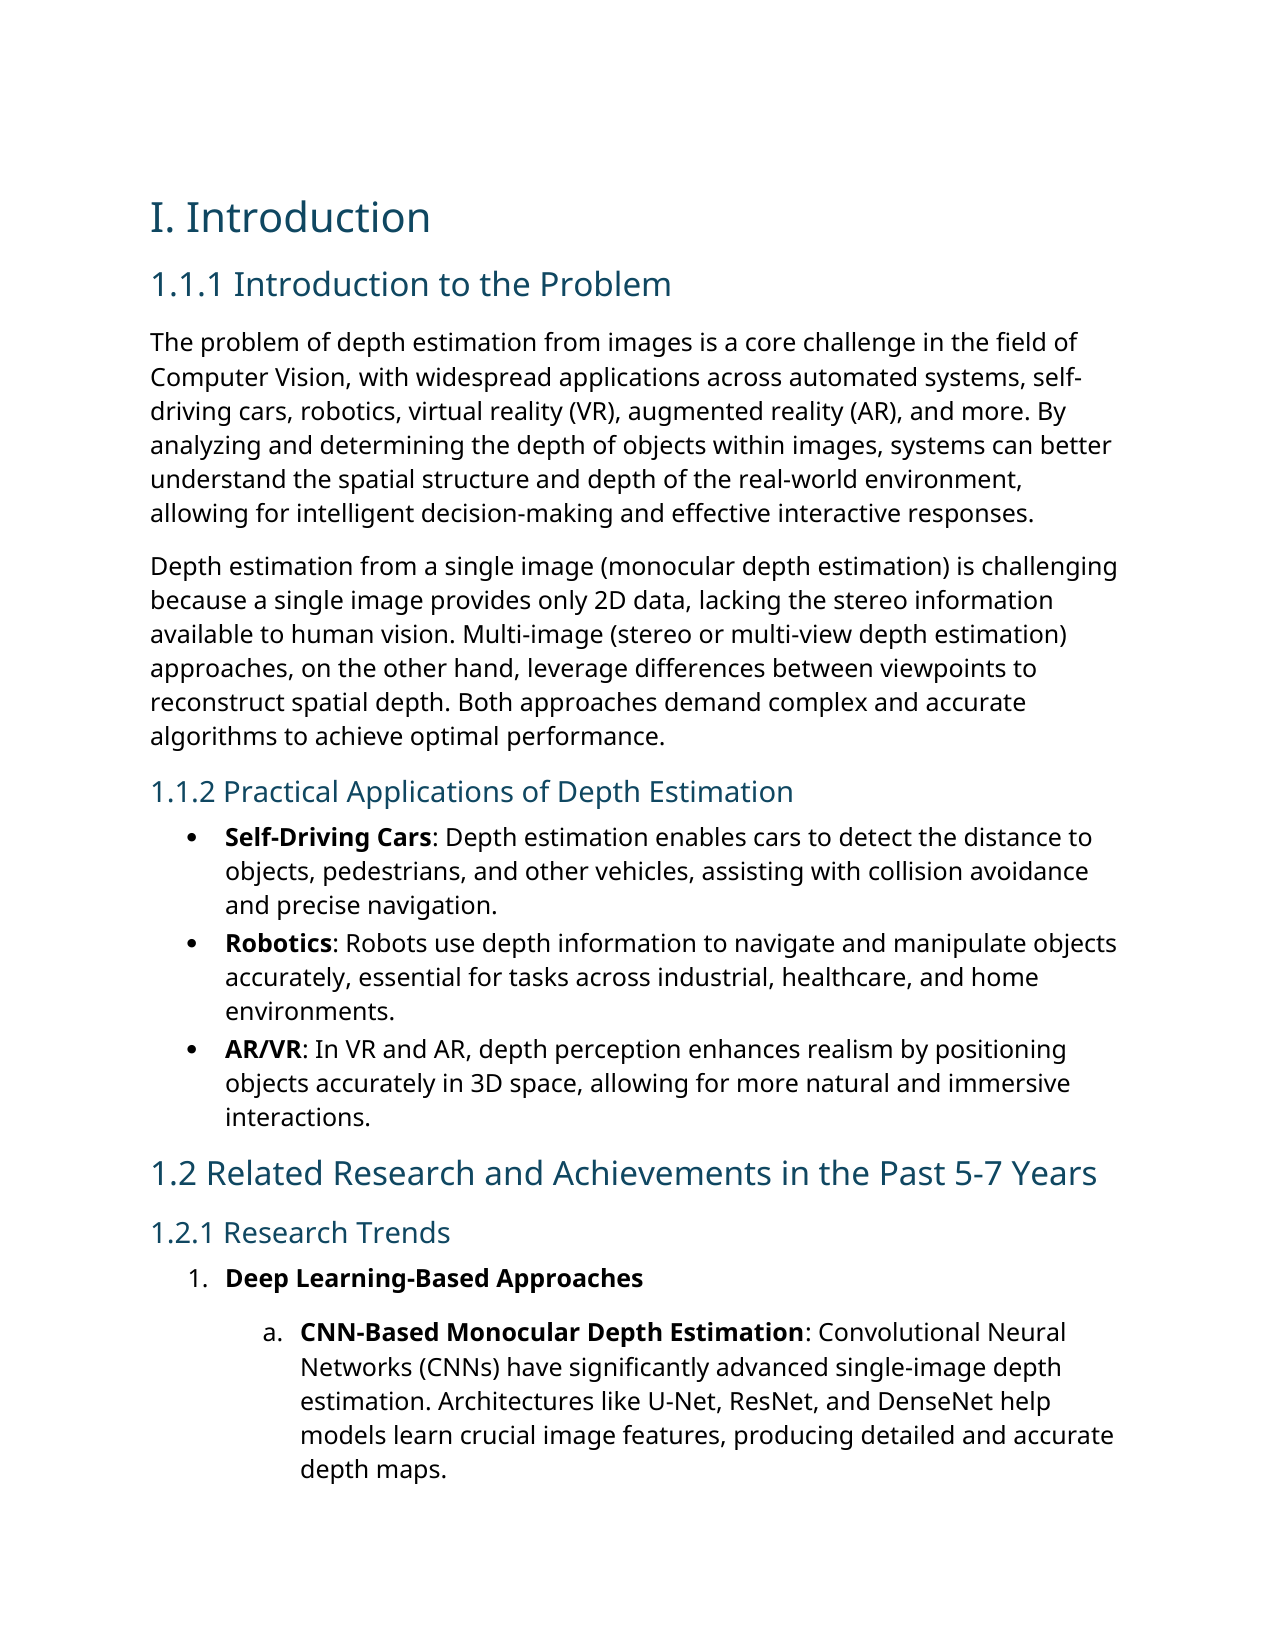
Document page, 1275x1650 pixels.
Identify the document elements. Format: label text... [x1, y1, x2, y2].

list Self-Driving Cars: Depth estimation enables cars to detect the distance to objects, pedestrians, and other vehicles, assisting with collision avoidance and precise navigation. [187, 819, 1125, 922]
subtitle 1.2 Related Research and Achievements in the Past 5-7 Years [150, 1150, 1125, 1196]
text The problem of depth estimation from images is a core challenge in the field of Computer Vision, with widespread applications across automated systems, self-driving cars, robotics, virtual reality (VR), augmented reality (AR), and more. By analyzing and determining the depth of objects within images, systems can better understand the spatial structure and depth of the real-world environment, allowing for intelligent decision-making and effective interactive responses. [150, 325, 1125, 529]
list Robotics: Robots use depth information to navigate and manipulate objects accurately, essential for tasks across industrial, healthcare, and home environments. [187, 925, 1125, 1027]
subtitle I. Introduction [150, 187, 1125, 244]
list Deep Learning-Based Approaches [187, 1260, 1125, 1294]
text Depth estimation from a single image (monocular depth estimation) is challenging because a single image provides only 2D data, lacking the stereo information available to human vision. Multi-image (stereo or multi-view depth estimation) approaches, on the other hand, leverage differences between viewpoints to reconstruct spatial depth. Both approaches demand complex and accurate algorithms to achieve optimal performance. [150, 548, 1125, 753]
list CNN-Based Monocular Depth Estimation: Convolutional Neural Networks (CNNs) have significantly advanced single-image depth estimation. Architectures like U-Net, ResNet, and DenseNet help models learn crucial image features, producing detailed and accurate depth maps. [262, 1315, 1125, 1485]
subtitle 1.2.1 Research Trends [150, 1212, 1125, 1252]
subtitle 1.1.2 Practical Applications of Depth Estimation [150, 771, 1125, 811]
list AR/VR: In VR and AR, depth perception enhances realism by positioning objects accurately in 3D space, allowing for more natural and immersive interactions. [187, 1031, 1125, 1133]
subtitle 1.1.1 Introduction to the Problem [150, 261, 1125, 306]
